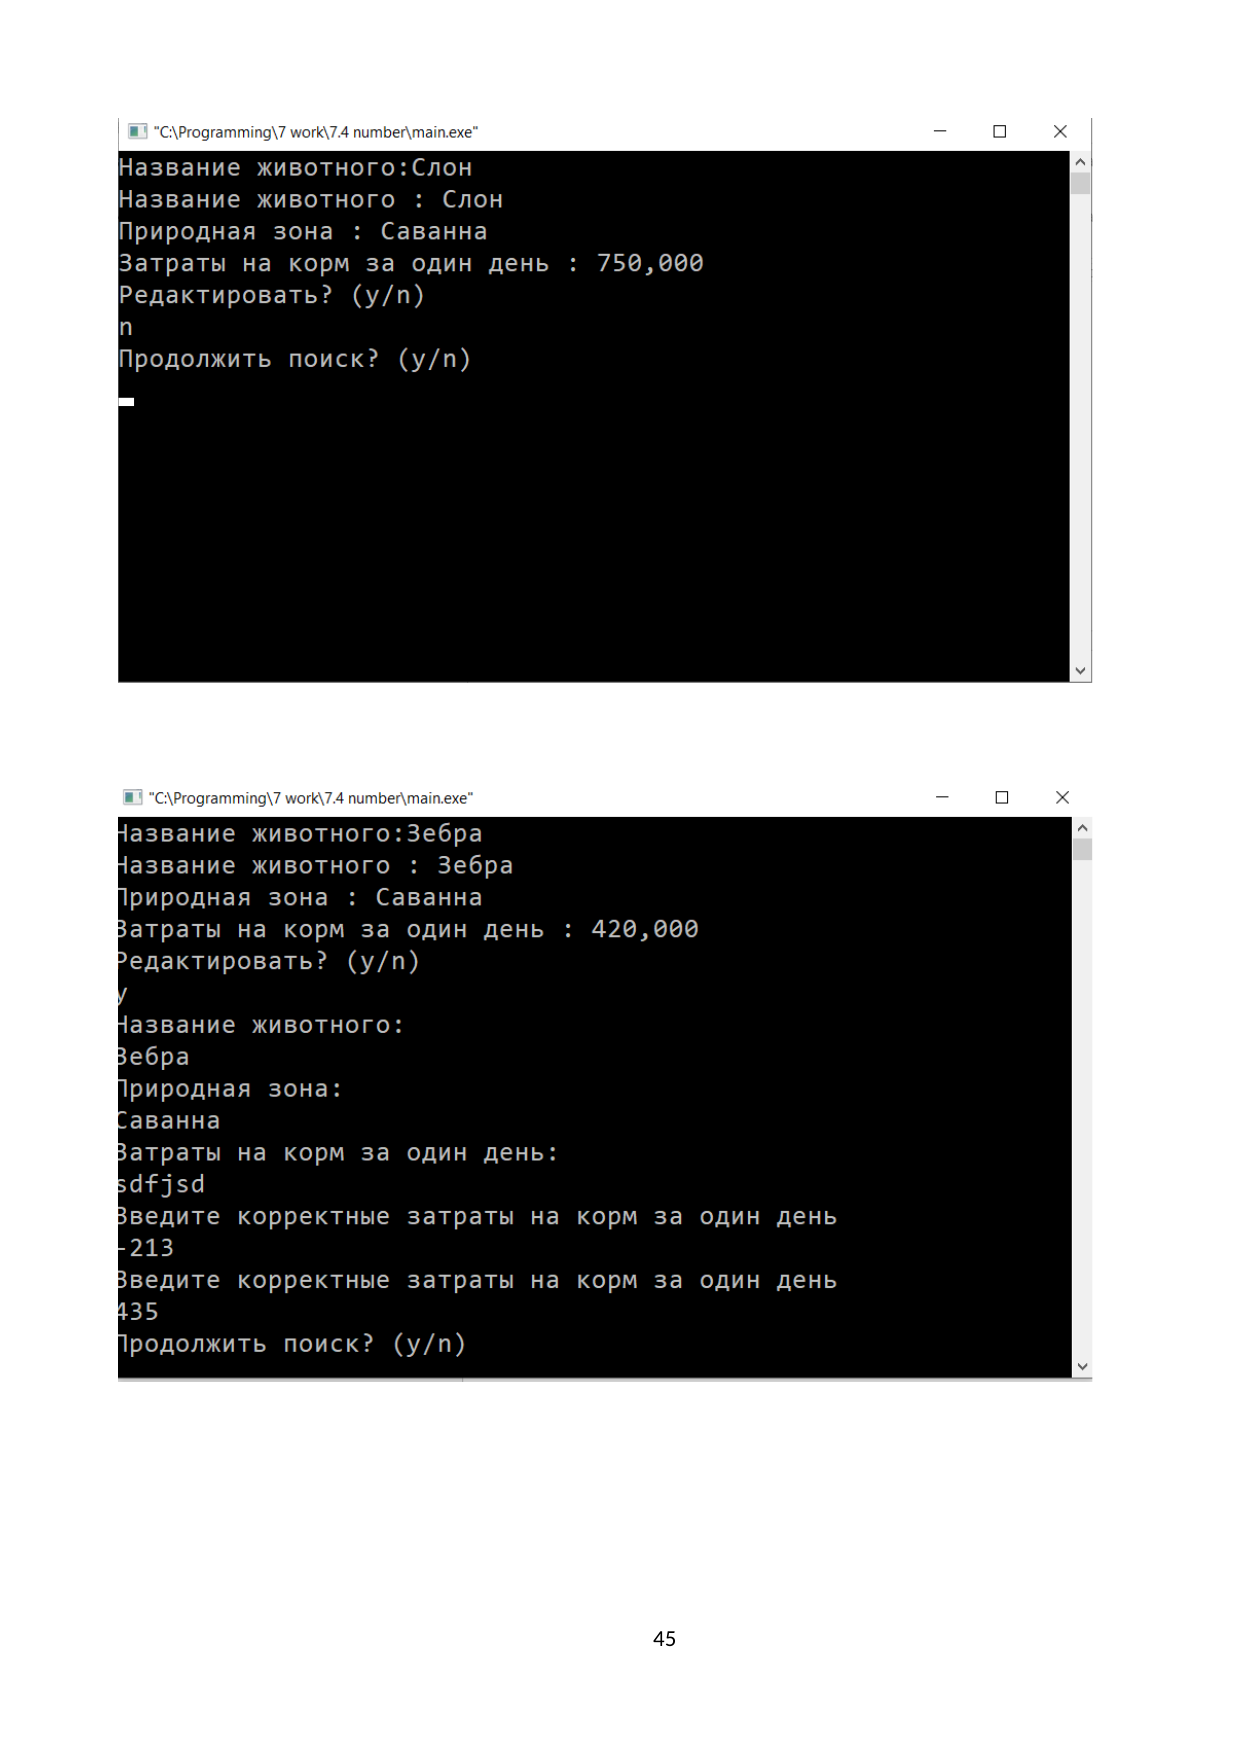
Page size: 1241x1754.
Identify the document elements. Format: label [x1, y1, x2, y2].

picture [118, 789, 1093, 1382]
picture [118, 118, 1093, 683]
